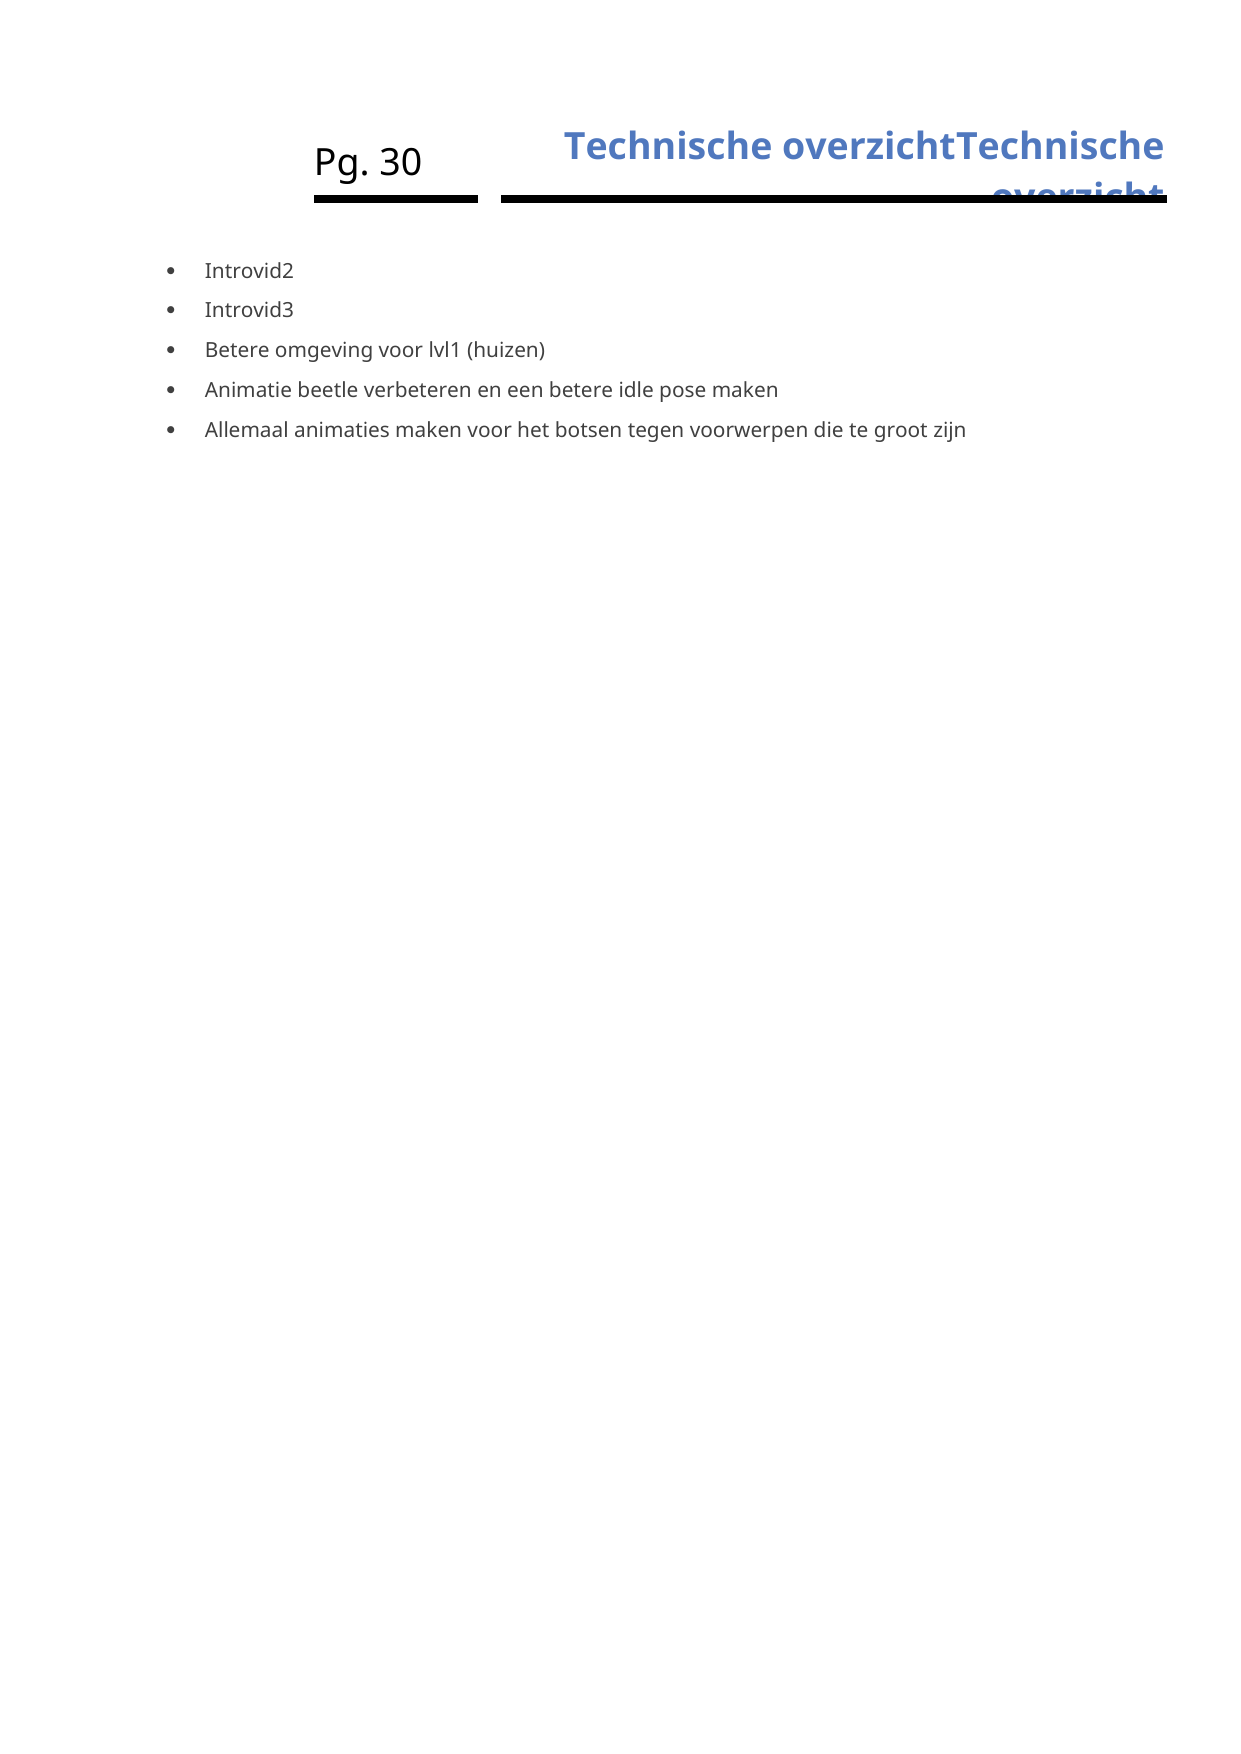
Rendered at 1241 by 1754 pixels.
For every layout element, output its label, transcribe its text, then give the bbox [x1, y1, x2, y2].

list Animatie beetle verbeteren en een betere idle pose maken [167, 375, 1167, 404]
list Introvid3 [167, 296, 1167, 324]
list Allemaal animaties maken voor het botsen tegen voorwerpen die te groot zijn [167, 415, 1167, 443]
list Betere omgeving voor lvl1 (huizen) [167, 335, 1167, 364]
list Introvid2 [167, 256, 1167, 284]
